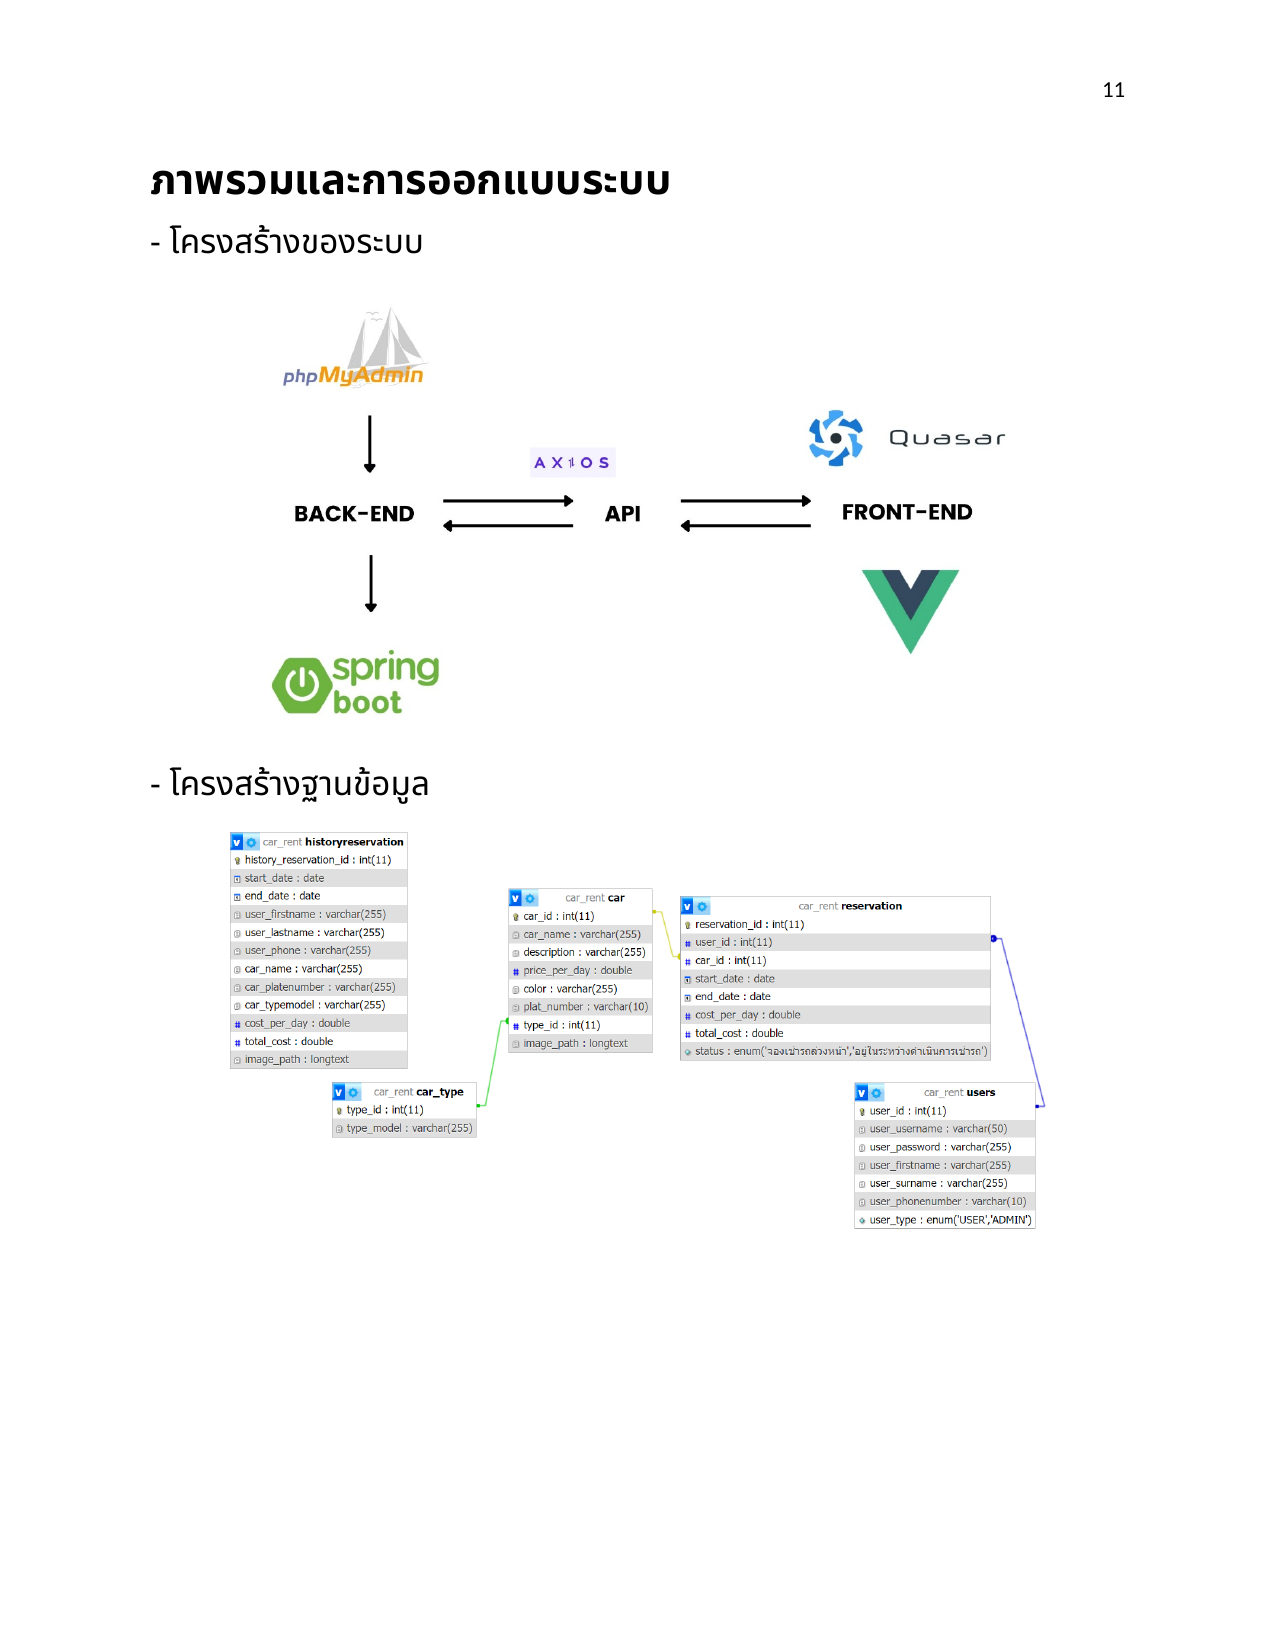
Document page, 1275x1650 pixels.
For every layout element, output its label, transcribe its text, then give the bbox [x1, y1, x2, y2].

subtitle ภาพรวมและการออกแบบระบบ [150, 150, 1125, 213]
picture [236, 289, 1039, 741]
picture [226, 830, 1049, 1238]
text - โครงสร้างฐานข้อมูล [150, 759, 1125, 810]
text - โครงสร้างของระบบ [150, 218, 1125, 268]
